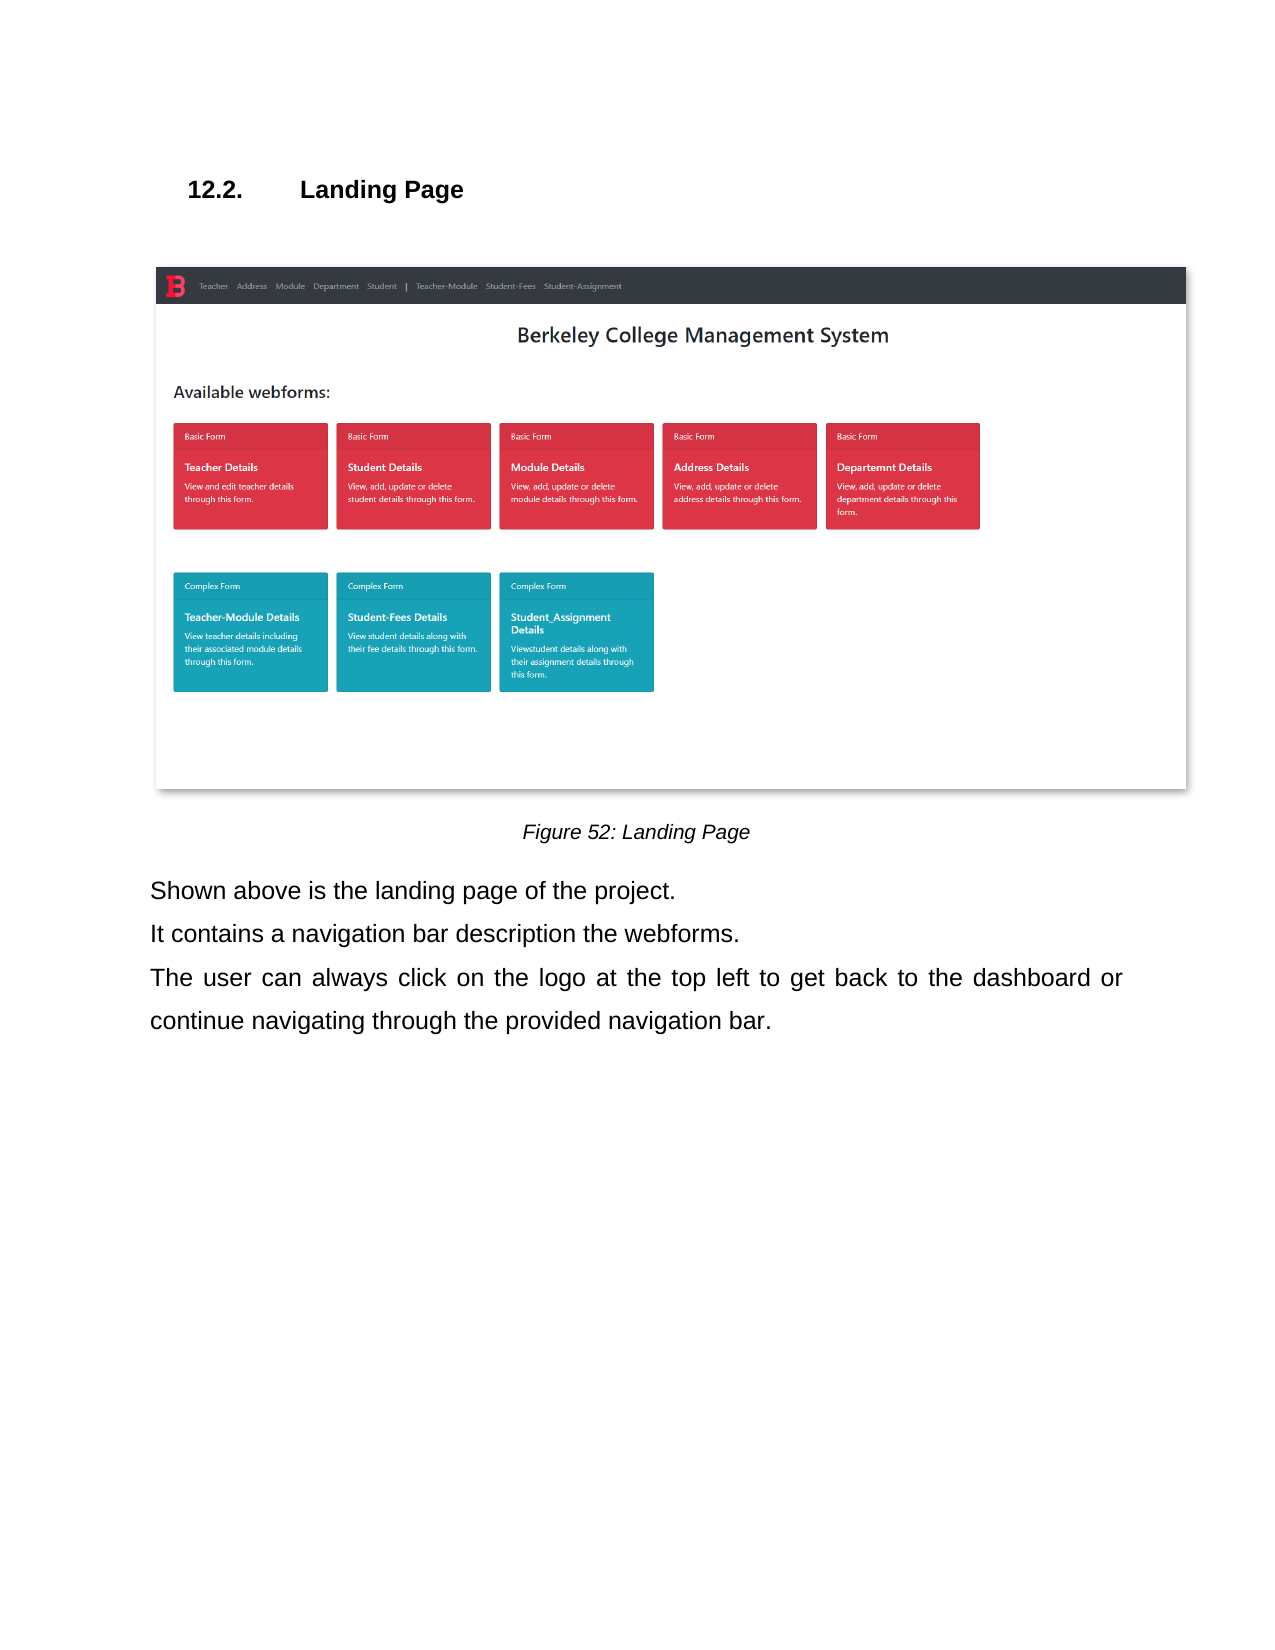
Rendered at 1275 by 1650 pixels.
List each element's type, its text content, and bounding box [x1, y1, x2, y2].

subtitle Landing Page [187, 175, 1125, 204]
picture [156, 267, 1186, 789]
text The user can always click on the logo at the top left to get back to the dashboard or continue navigating through the provided navigation bar. [150, 962, 1125, 1034]
text It contains a navigation bar description the webforms. [150, 919, 1125, 948]
text Shown above is the landing page of the project. [150, 876, 1125, 905]
text Figure 52: Landing Page [150, 819, 1125, 843]
